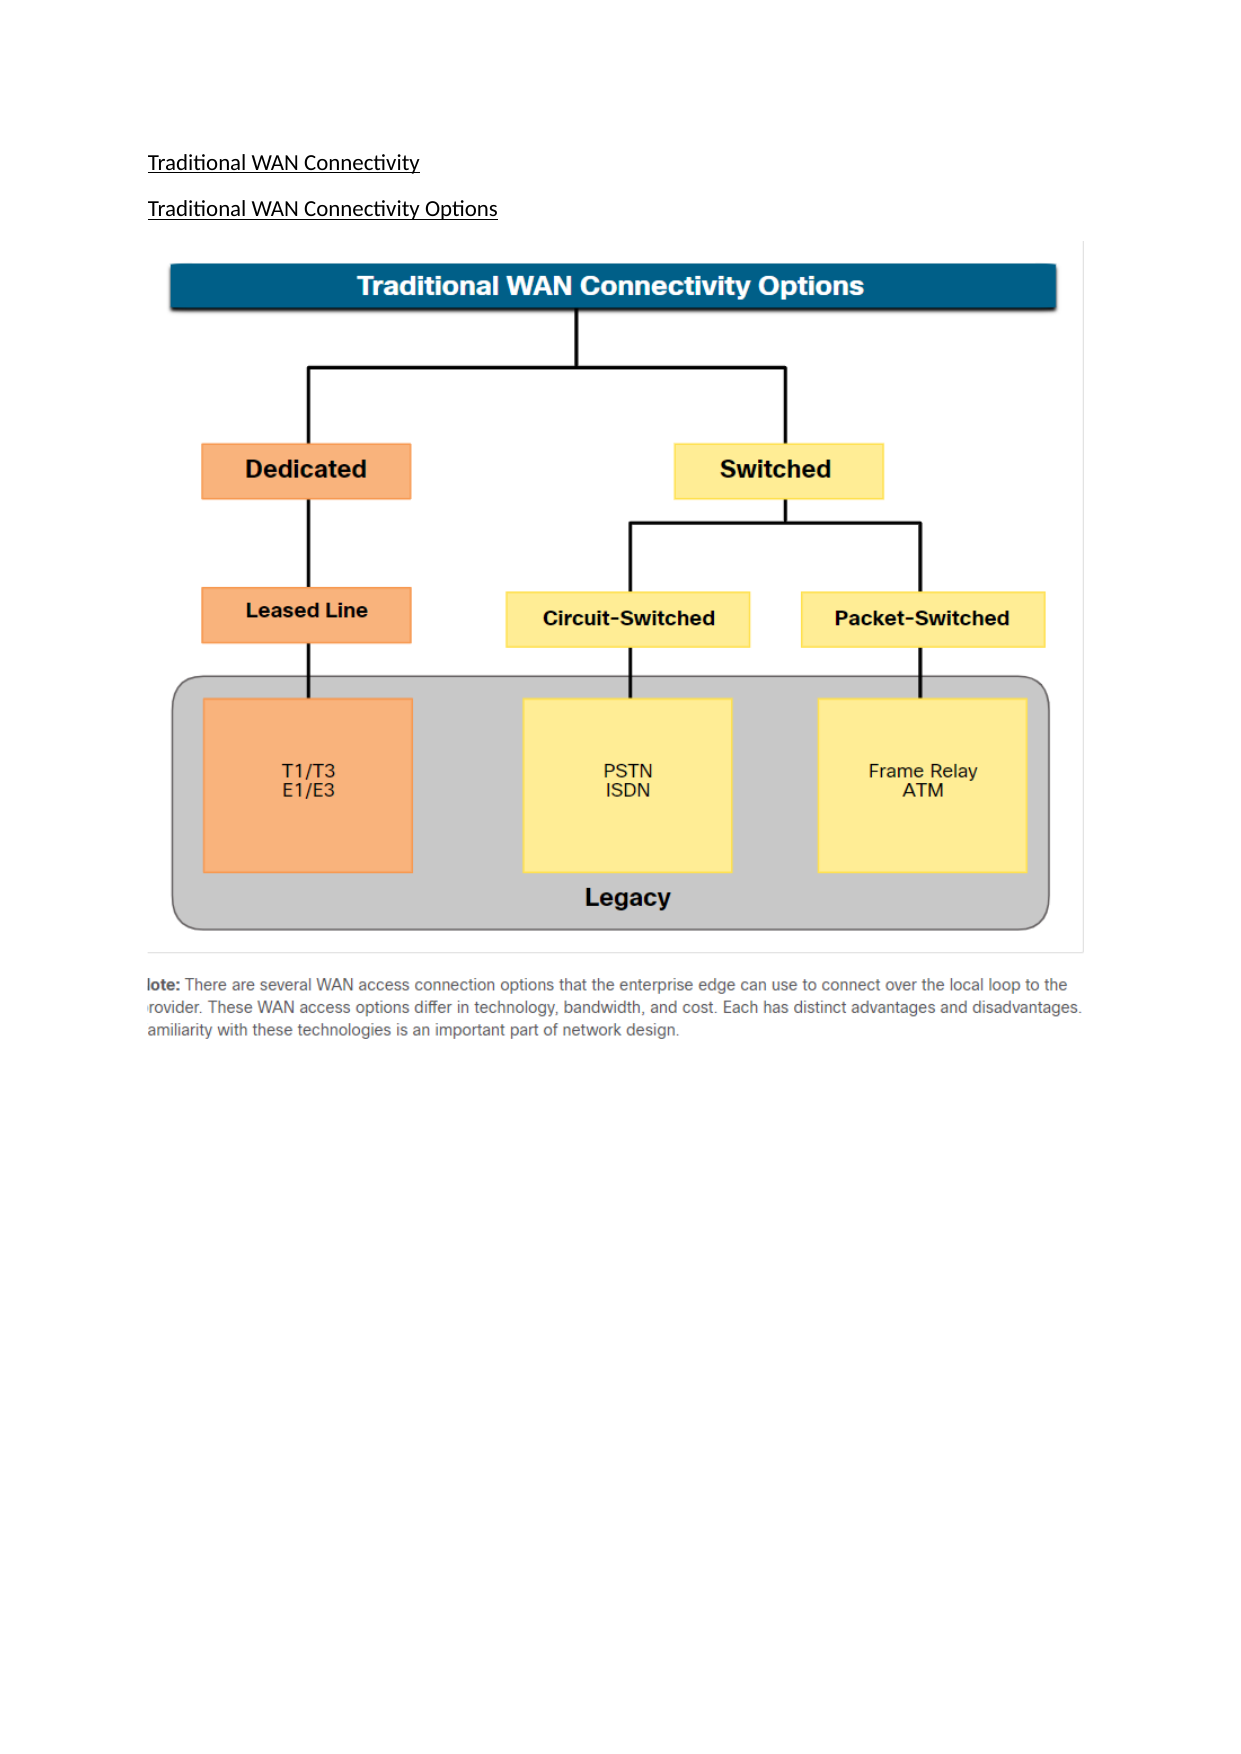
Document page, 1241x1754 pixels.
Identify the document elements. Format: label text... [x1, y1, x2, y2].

text Traditional WAN Connectivity Options [148, 194, 1093, 222]
text Traditional WAN Connectivity [148, 148, 1093, 176]
picture [147, 241, 1093, 1057]
